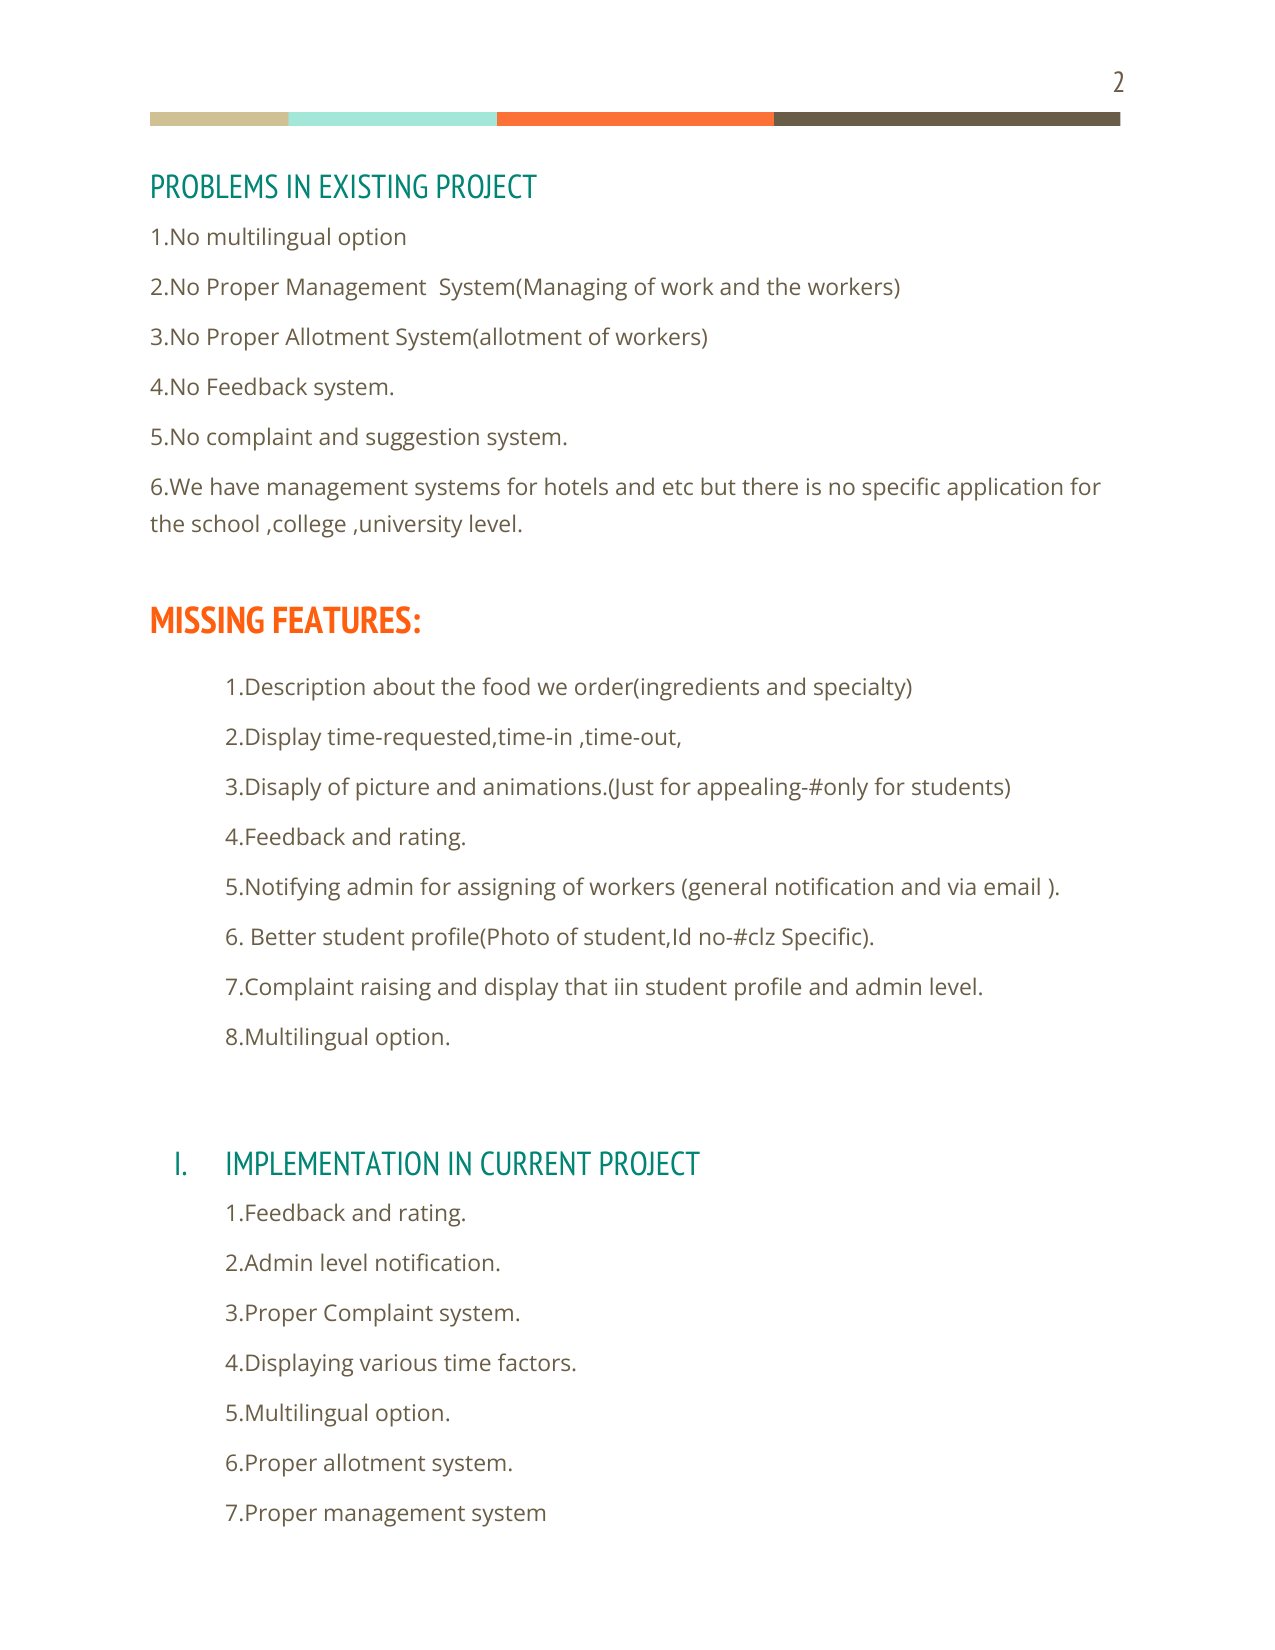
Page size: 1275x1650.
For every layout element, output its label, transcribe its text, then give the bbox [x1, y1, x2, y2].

text 3.No Proper Allotment System(allotment of workers) [150, 320, 1125, 352]
text 1.Description about the food we order(ingredients and specialty) [225, 671, 1125, 702]
text 8.Multilingual option. [225, 1021, 1125, 1052]
text 5.Notifying admin for assigning of workers (general notification and via email ). [225, 871, 1125, 902]
subtitle IMPLEMENTATION IN CURRENT PROJECT [187, 1142, 1125, 1185]
text 2.Display time-requested,time-in ,time-out, [225, 721, 1125, 752]
text 6.We have management systems for hotels and etc but there is no specific application for the school ,college ,university level. [150, 470, 1125, 539]
text 1.Feedback and rating. [225, 1197, 1125, 1229]
text 7.Proper management system [225, 1497, 1125, 1529]
text 4.Feedback and rating. [225, 821, 1125, 852]
text 3.Disaply of picture and animations.(Just for appealing-#only for students) [225, 771, 1125, 802]
text 2.No Proper Management System(Managing of work and the workers) [150, 270, 1125, 302]
text 6.Proper allotment system. [225, 1447, 1125, 1479]
text 1.No multilingual option [150, 220, 1125, 252]
text 2.Admin level notification. [225, 1247, 1125, 1279]
text 6. Better student profile(Photo of student,Id no-#clz Specific). [225, 921, 1125, 952]
subtitle PROBLEMS IN EXISTING PROJECT [150, 165, 1125, 208]
text 4.Displaying various time factors. [225, 1347, 1125, 1379]
text 4.No Feedback system. [150, 370, 1125, 402]
text 3.Proper Complaint system. [225, 1297, 1125, 1329]
picture [150, 112, 1121, 126]
subtitle MISSING FEATURES: [150, 595, 1125, 644]
text 5.Multilingual option. [225, 1397, 1125, 1429]
text 5.No complaint and suggestion system. [150, 420, 1125, 452]
text 7.Complaint raising and display that iin student profile and admin level. [225, 971, 1125, 1002]
